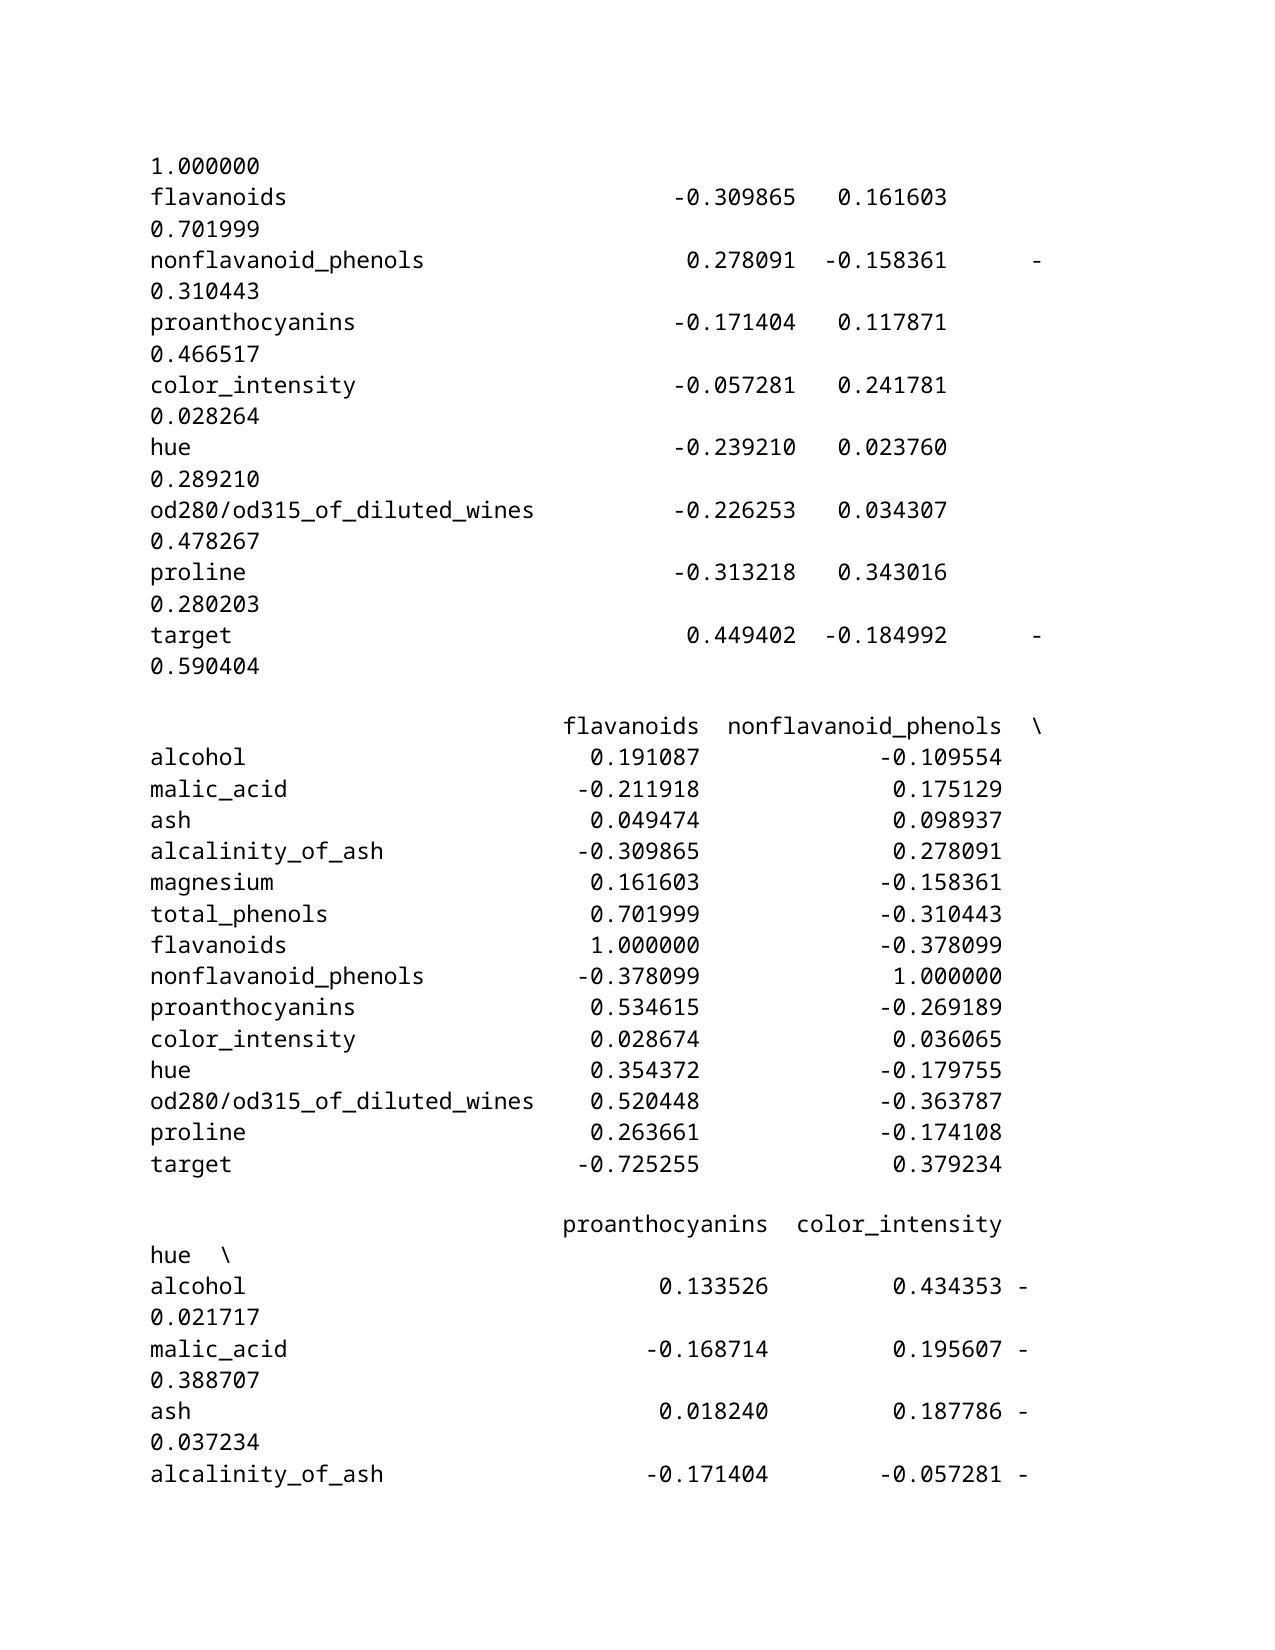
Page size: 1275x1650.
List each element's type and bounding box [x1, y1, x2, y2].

text [150, 150, 1125, 1489]
